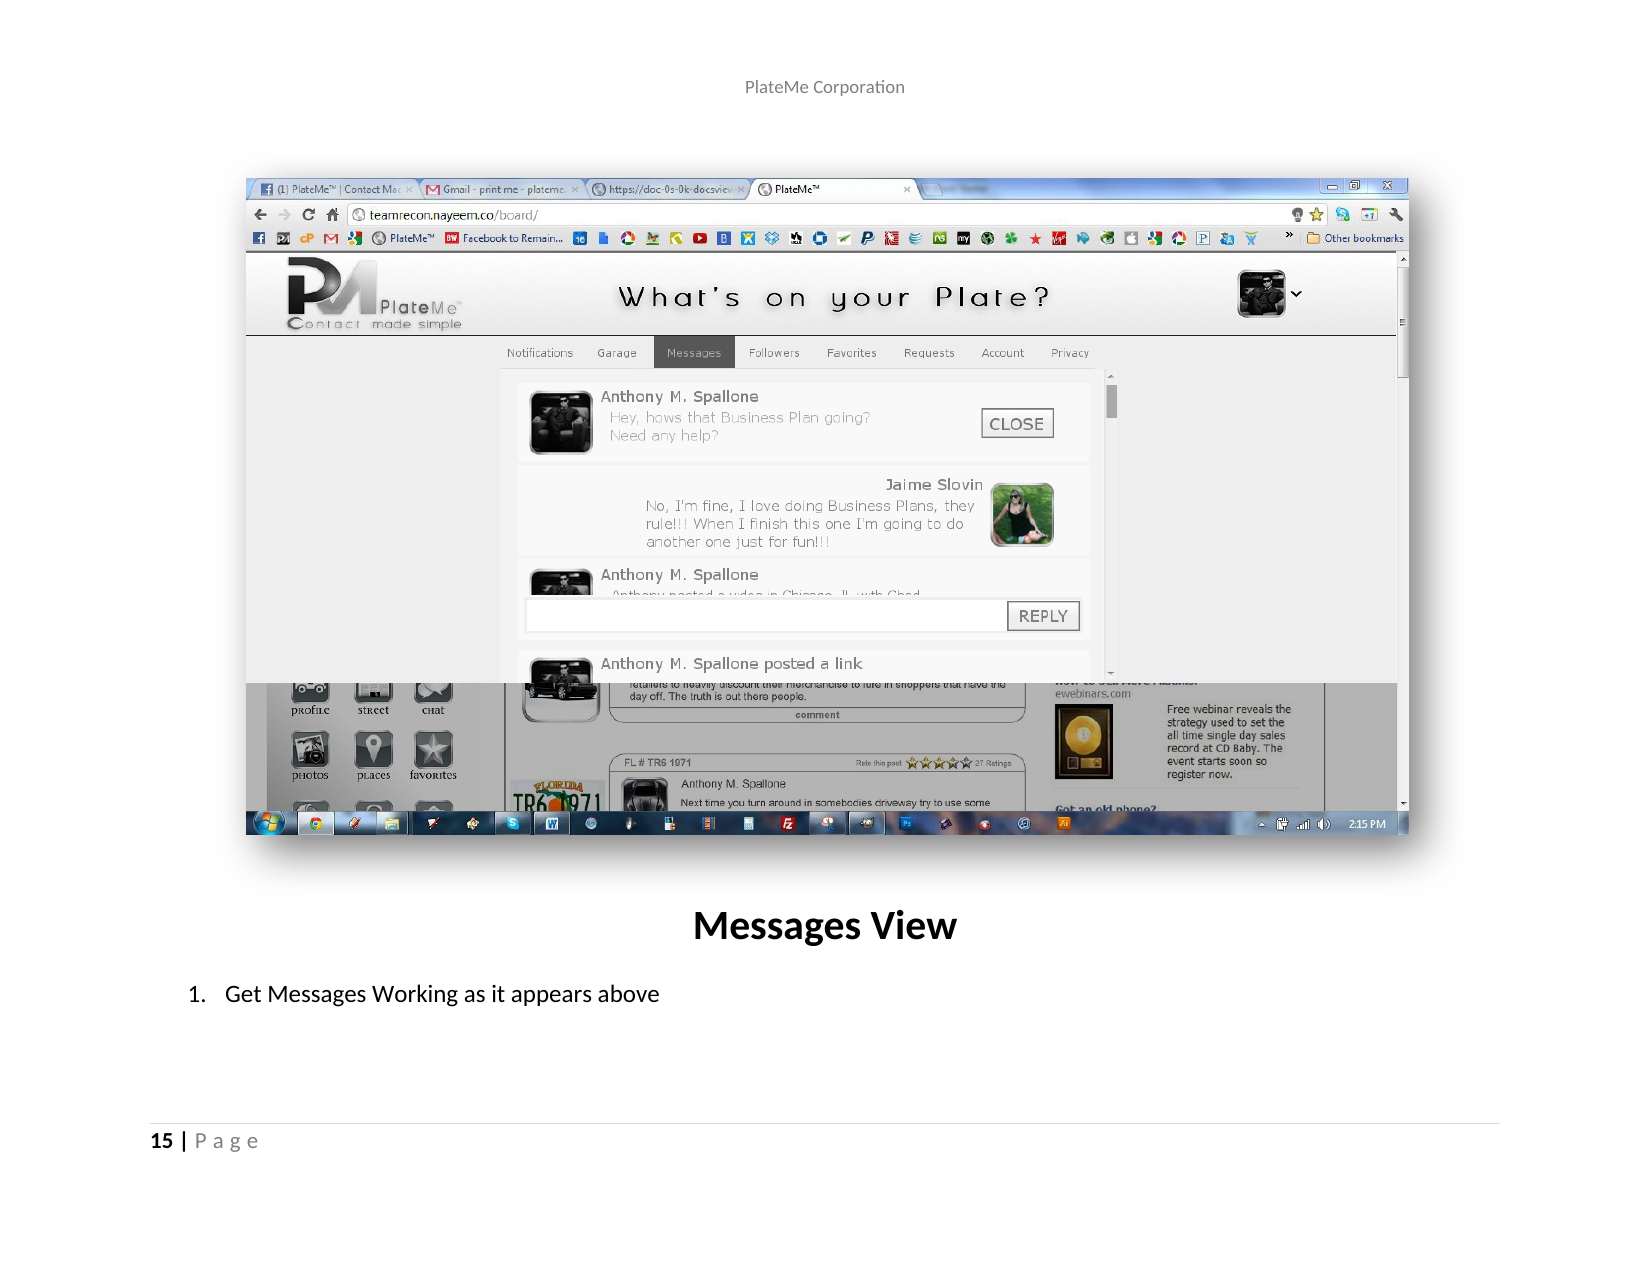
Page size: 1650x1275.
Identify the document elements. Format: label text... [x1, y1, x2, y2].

list Get Messages Working as it appears above [187, 978, 1500, 1009]
picture [246, 178, 1409, 835]
